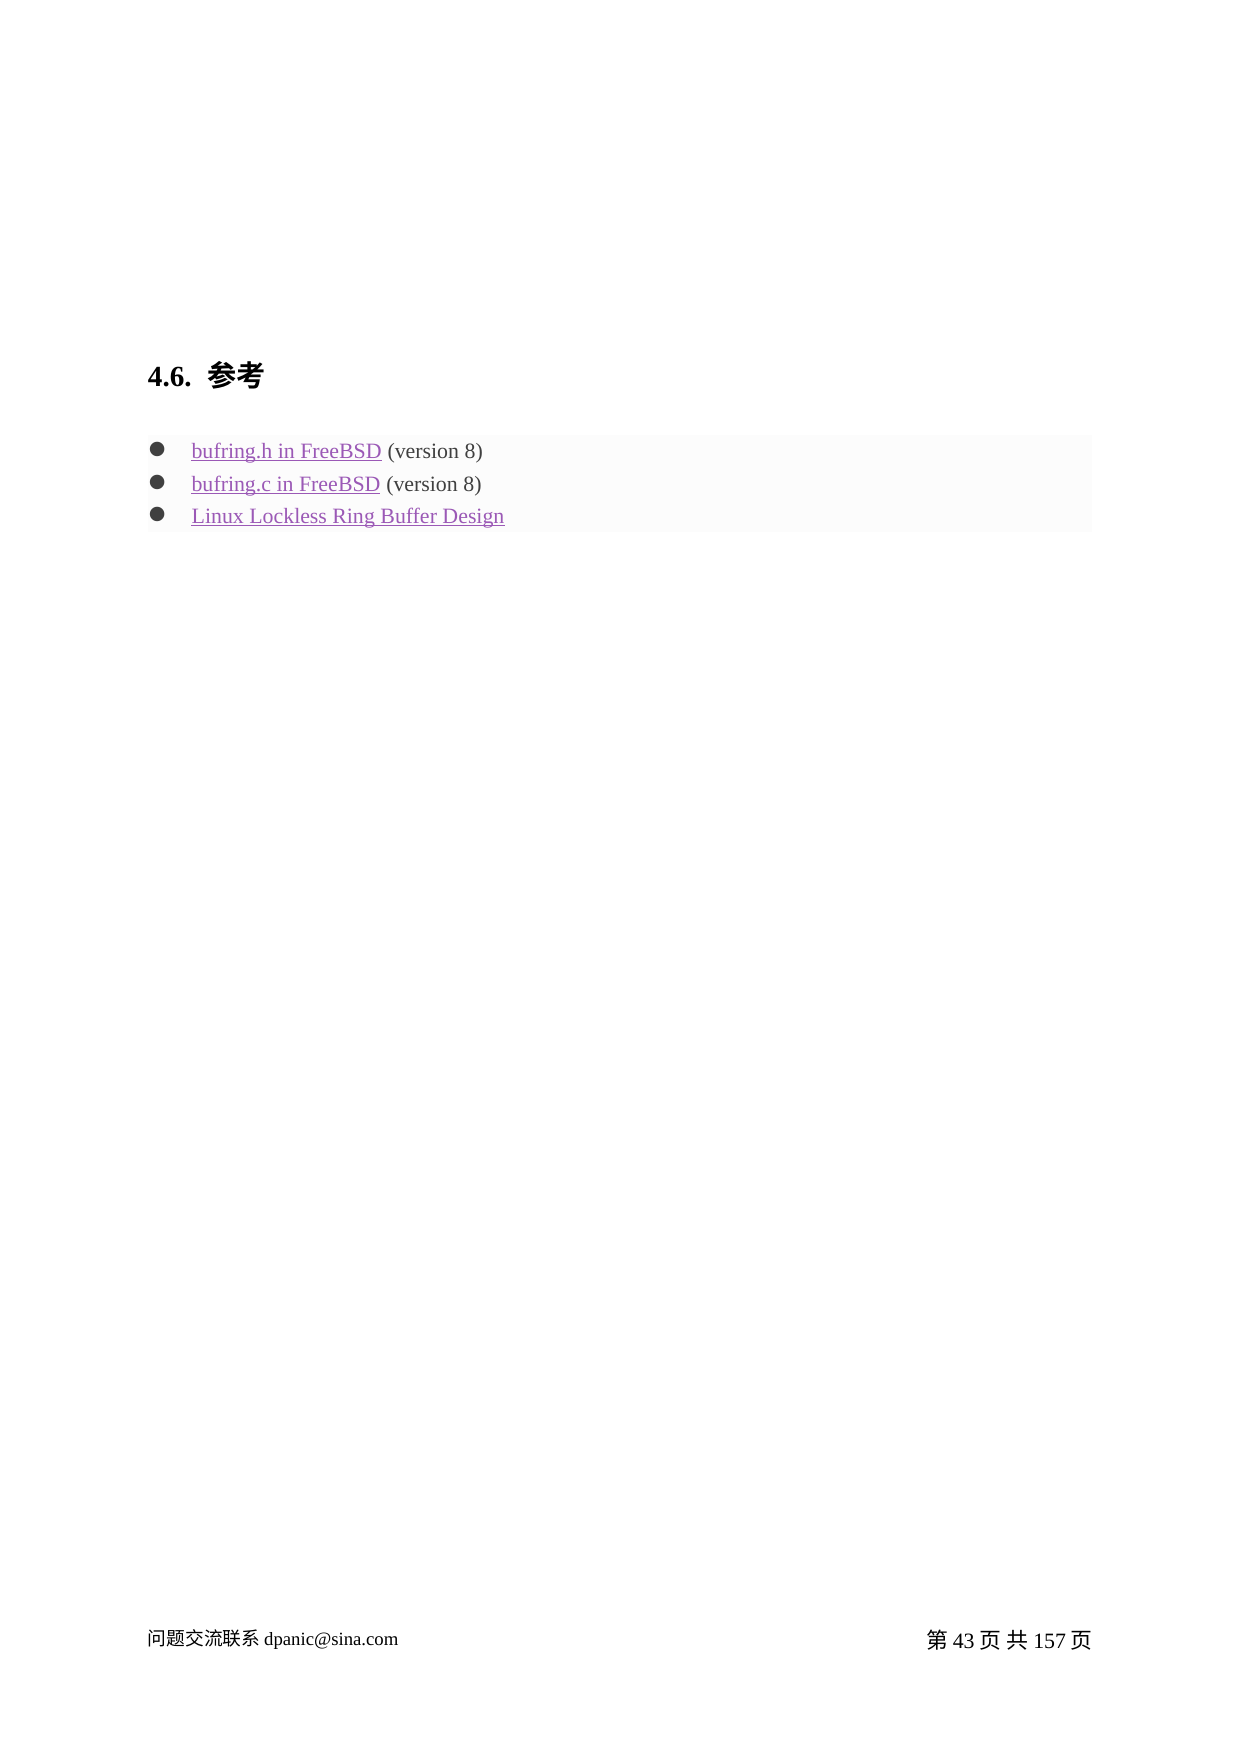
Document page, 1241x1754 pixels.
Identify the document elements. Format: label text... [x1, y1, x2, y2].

list Linux Lockless Ring Buffer Design [148, 500, 1092, 532]
list bufring.c in FreeBSD (version 8) [148, 467, 1092, 500]
subtitle 参考 [148, 341, 1092, 406]
list bufring.h in FreeBSD (version 8) [148, 435, 1092, 467]
